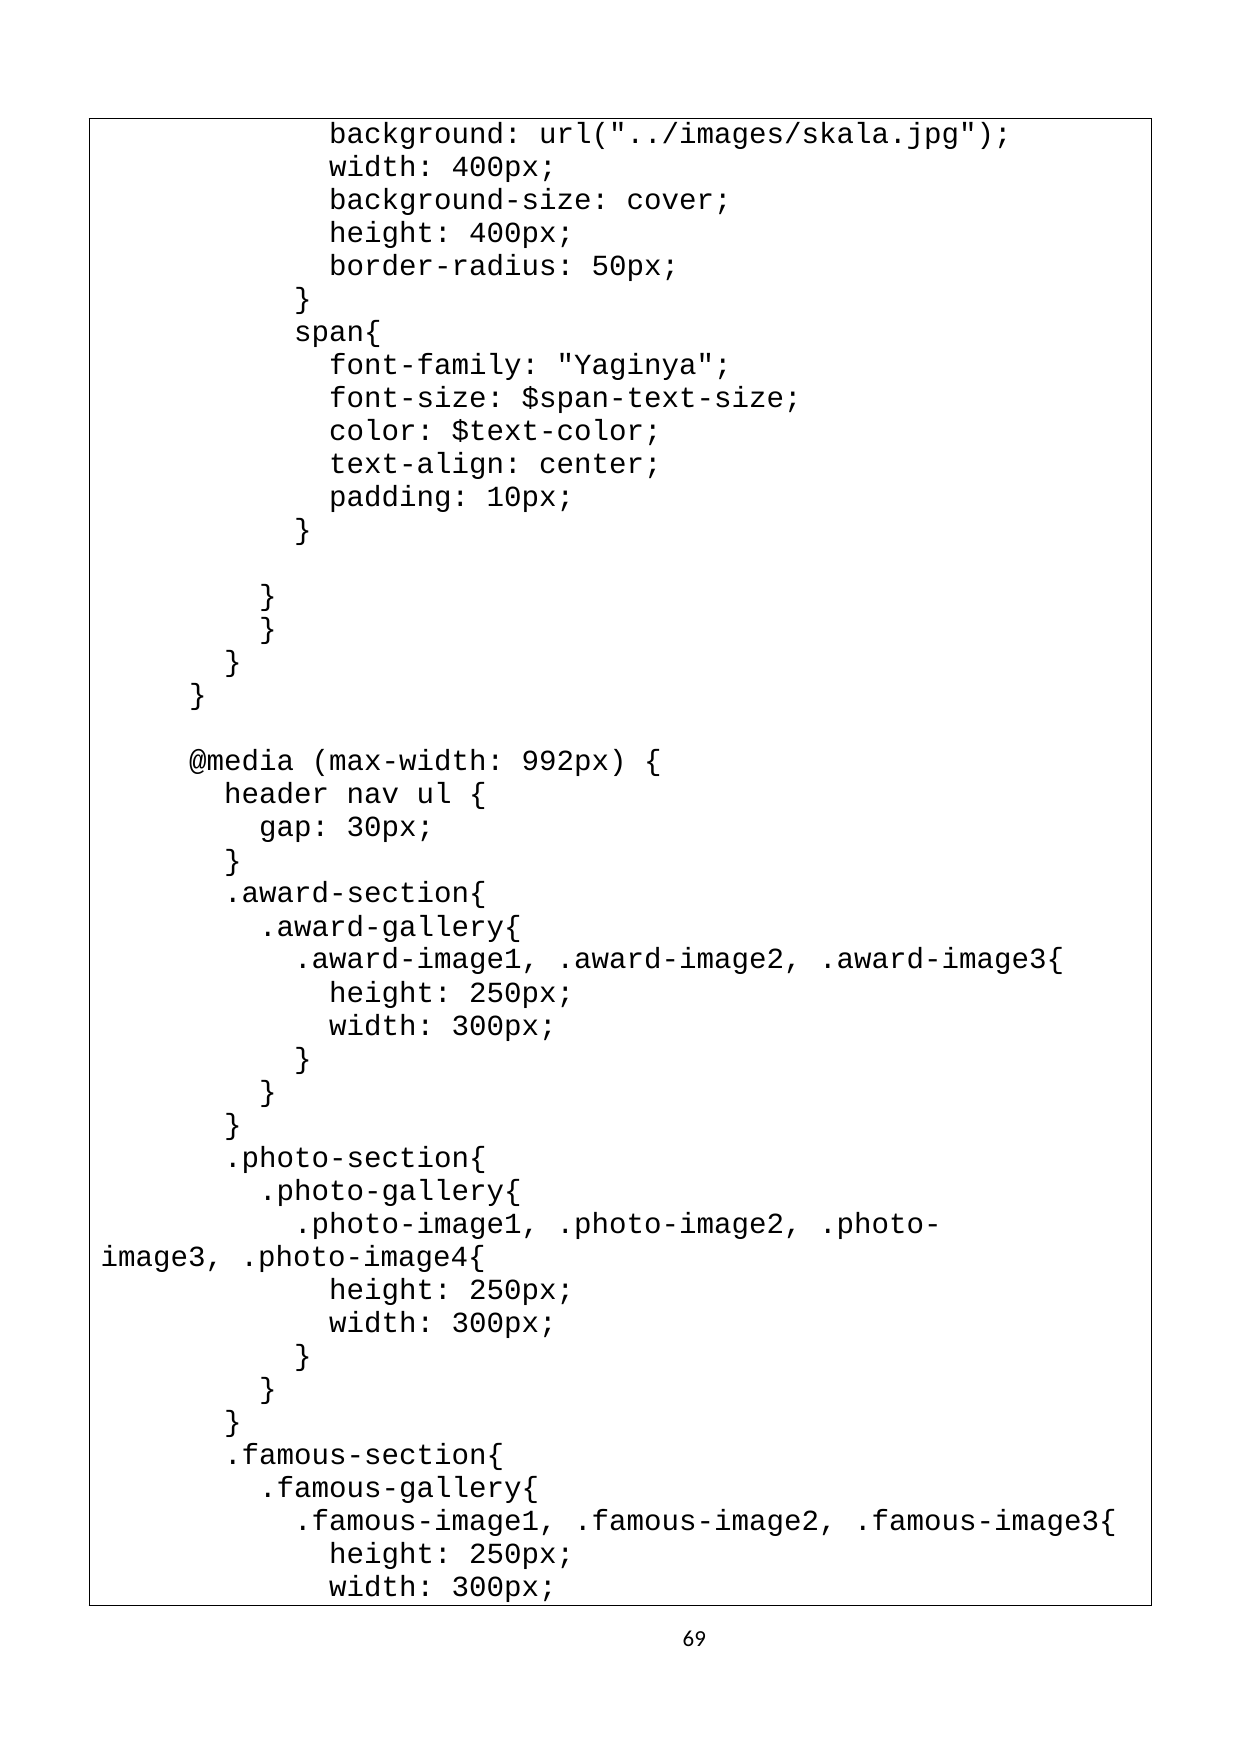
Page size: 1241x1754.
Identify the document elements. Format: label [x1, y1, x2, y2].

table_header [90, 119, 1151, 1605]
